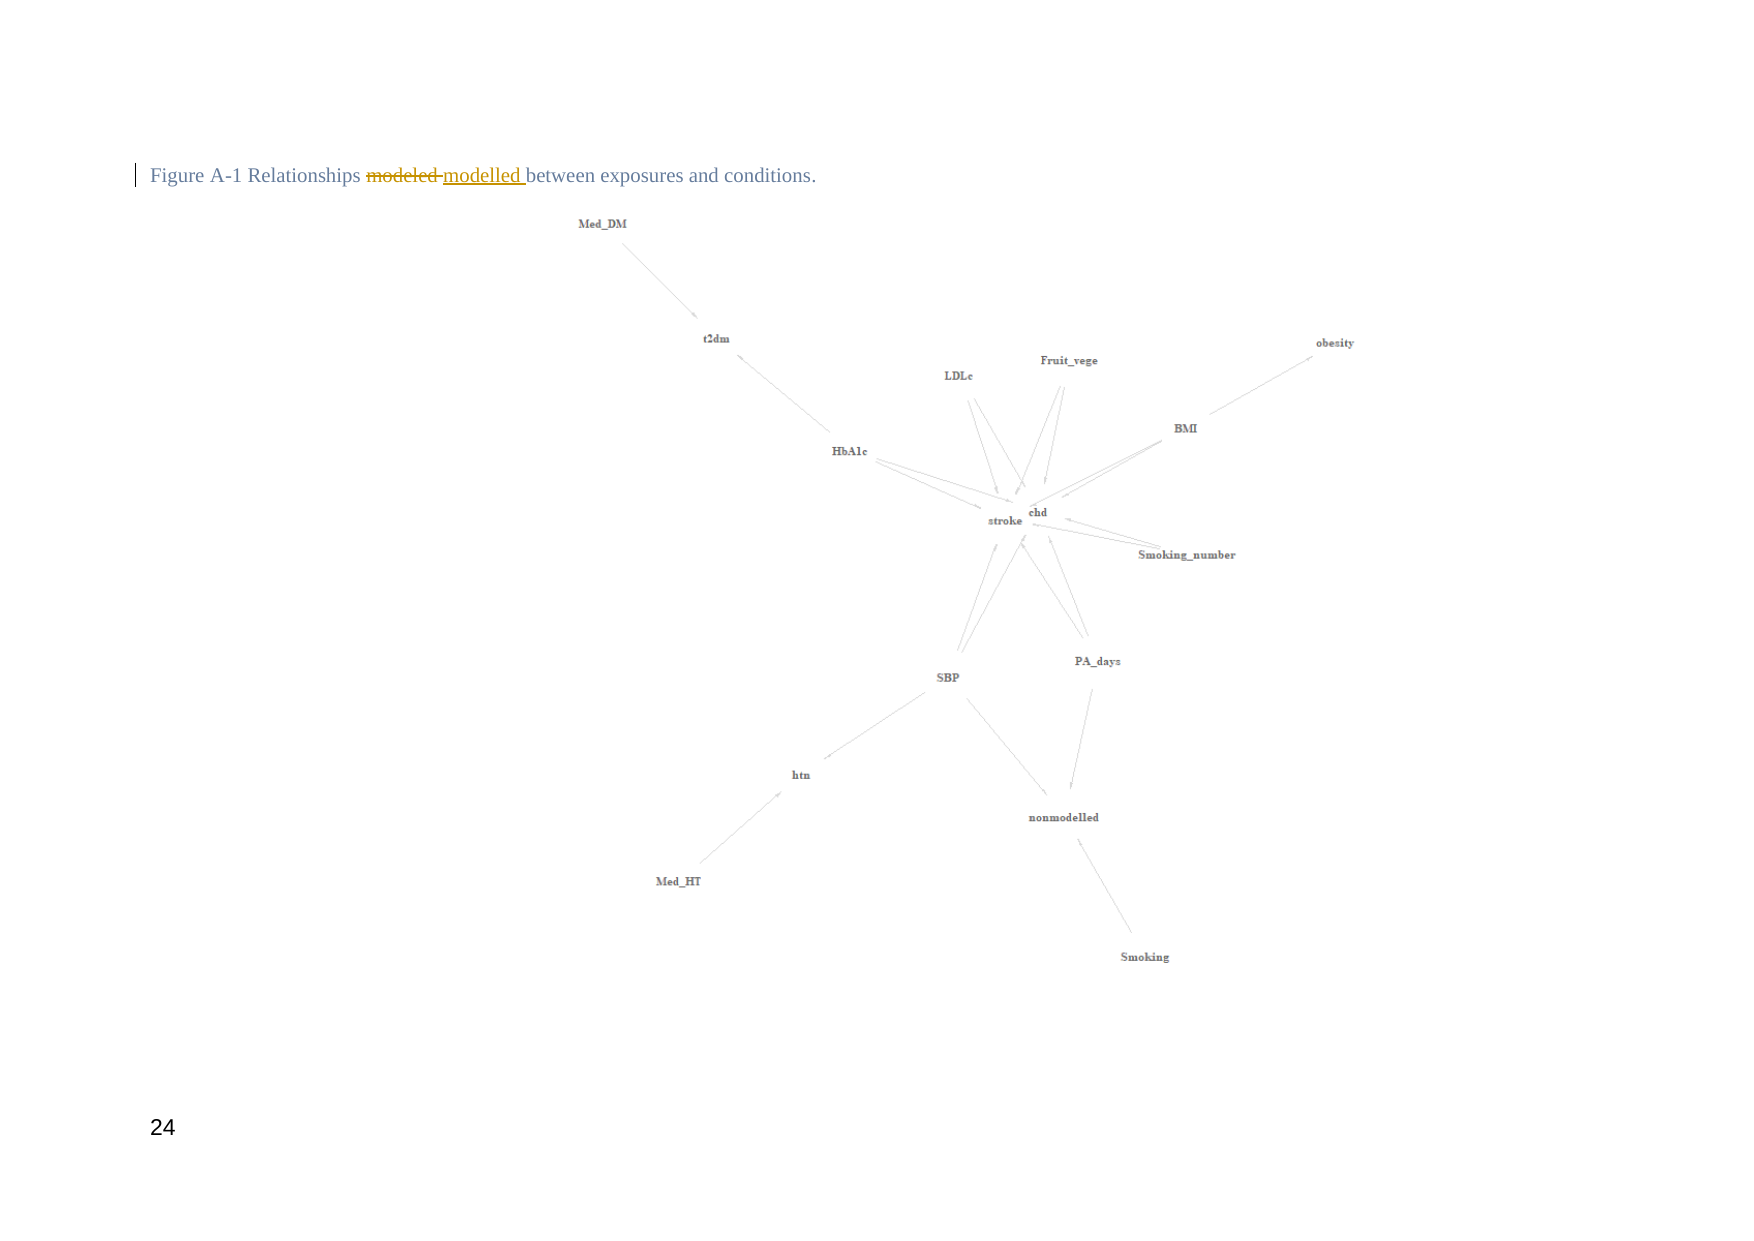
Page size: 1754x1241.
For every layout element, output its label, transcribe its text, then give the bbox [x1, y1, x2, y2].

picture [555, 197, 1365, 982]
text Figure A-1 Relationships between exposures and conditions. [150, 162, 1604, 187]
